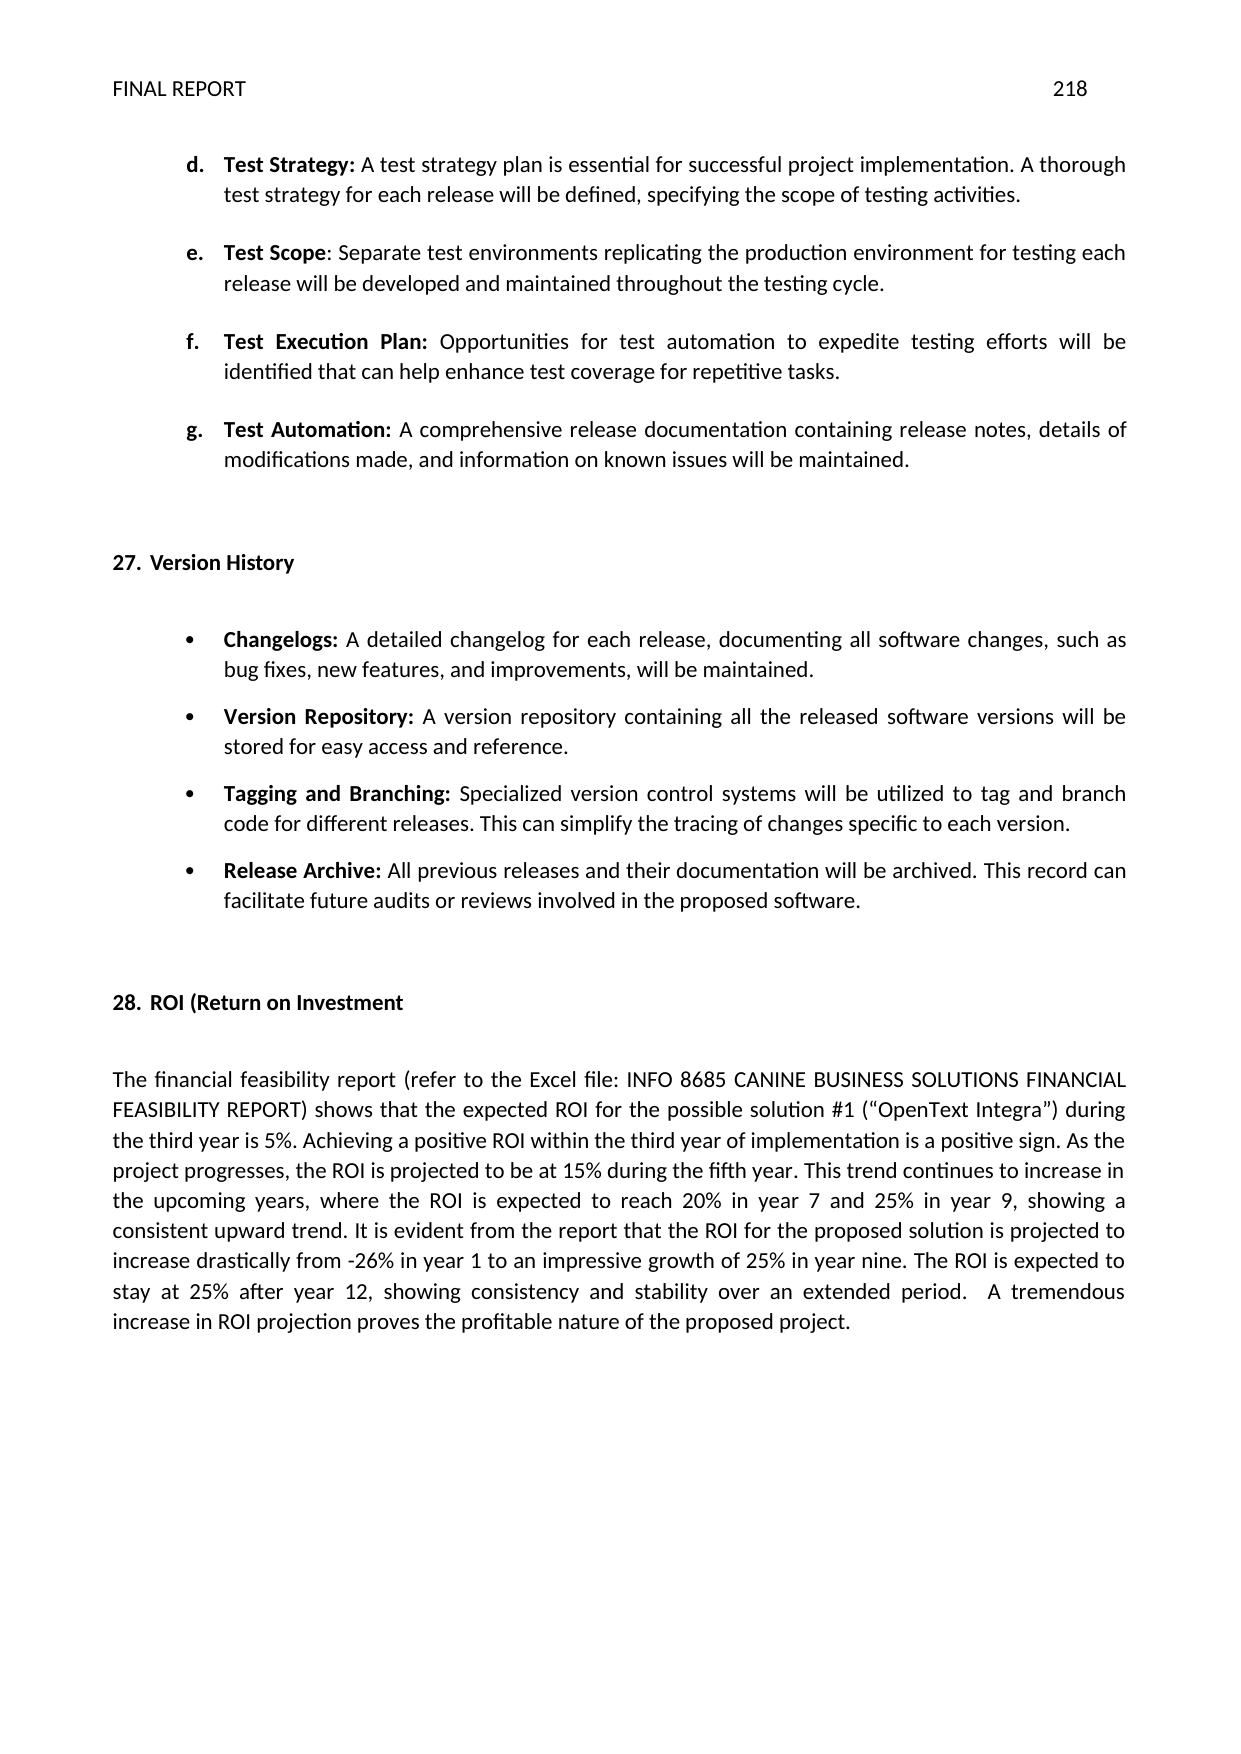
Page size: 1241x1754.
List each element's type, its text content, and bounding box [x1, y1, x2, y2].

list Version Repository: A version repository containing all the released software versions will be stored for easy access and reference. [186, 702, 1128, 760]
subtitle Version History [112, 548, 1128, 576]
list Changelogs: A detailed changelog for each release, documenting all software changes, such as bug fixes, new features, and improvements, will be maintained. [186, 625, 1128, 683]
text The financial feasibility report (refer to the Excel file: INFO 8685 CANINE BUSINESS SOLUTIONS FINANCIAL FEASIBILITY REPORT) shows that the expected ROI for the possible solution #1 (“OpenText Integra”) during the third year is 5%. Achieving a positive ROI within the third year of implementation is a positive sign. As the project progresses, the ROI is projected to be at 15% during the fifth year. This trend continues to increase in the upcoming years, where the ROI is expected to reach 20% in year 7 and 25% in year 9, showing a consistent upward trend. It is evident from the report that the ROI for the proposed solution is projected to increase drastically from -26% in year 1 to an impressive growth of 25% in year nine. The ROI is expected to stay at 25% after year 12, showing consistency and stability over an extended period. A tremendous increase in ROI projection proves the profitable nature of the proposed project. [112, 1065, 1128, 1335]
list Release Archive: All previous releases and their documentation will be archived. This record can facilitate future audits or reviews involved in the proposed software. [186, 856, 1128, 914]
list Test Automation: A comprehensive release documentation containing release notes, details of modifications made, and information on known issues will be maintained. [186, 415, 1128, 473]
list Test Execution Plan: Opportunities for test automation to expedite testing efforts will be identified that can help enhance test coverage for repetitive tasks. [186, 327, 1128, 385]
list Tagging and Branching: Specialized version control systems will be utilized to tag and branch code for different releases. This can simplify the tracing of changes specific to each version. [186, 779, 1128, 837]
list Test Scope: Separate test environments replicating the production environment for testing each release will be developed and maintained throughout the testing cycle. [186, 238, 1128, 297]
list Test Strategy: A test strategy plan is essential for successful project implementation. A thorough test strategy for each release will be defined, specifying the scope of testing activities. [186, 150, 1128, 208]
subtitle ROI (Return on Investment [112, 988, 1128, 1016]
